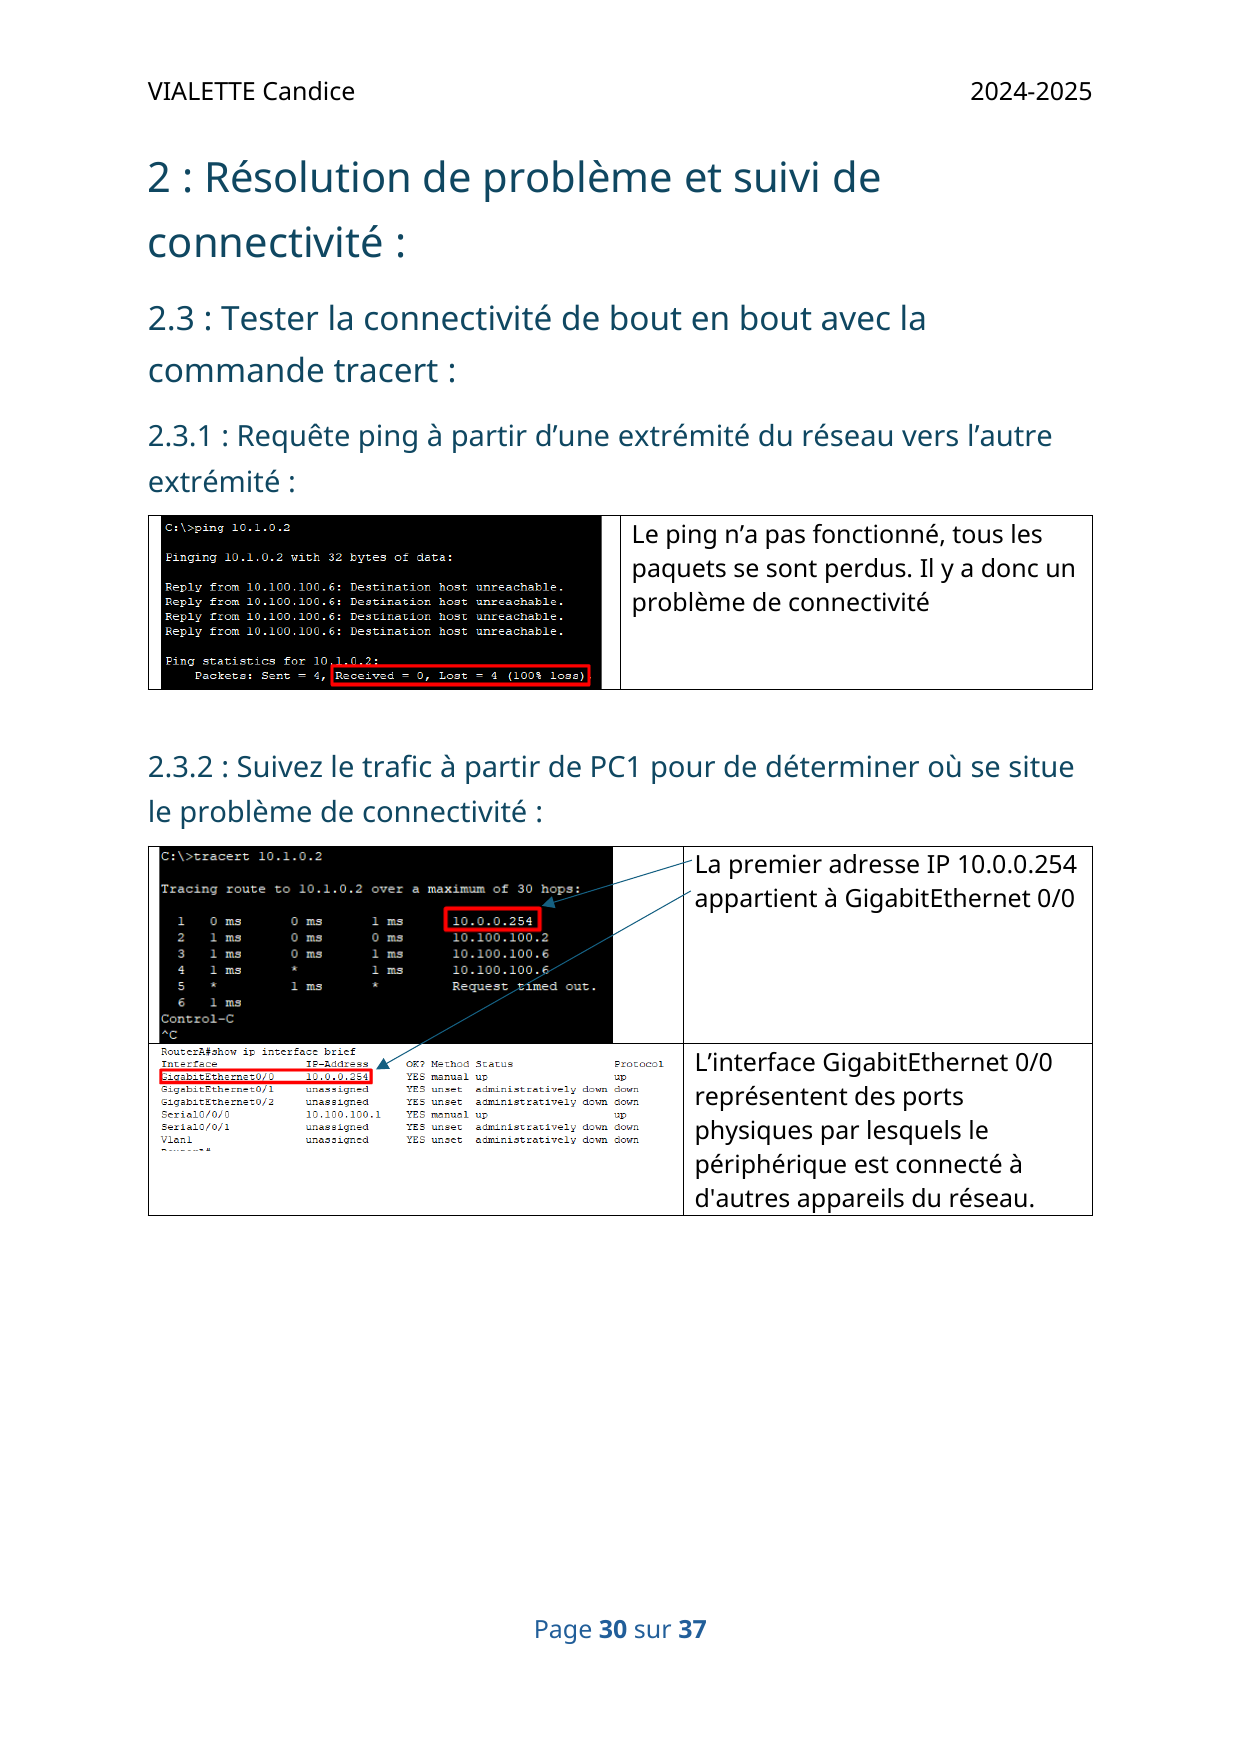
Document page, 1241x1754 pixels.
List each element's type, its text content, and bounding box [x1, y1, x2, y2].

table_header [613, 864, 683, 933]
table_header [613, 897, 683, 1043]
table_header Le ping n’a pas fonctionné, tous les paquets se sont perdus. Il y a donc un problème de connectivité [621, 516, 1092, 689]
picture [159, 516, 602, 689]
table_header [602, 516, 620, 689]
table_cell L’interface GigabitEthernet 0/0 représentent des ports physiques par lesquels le périphérique est connecté à d'autres appareils du réseau. [684, 1044, 1092, 1214]
table_header La premier adresse IP 10.0.0.254 appartient à GigabitEthernet 0/0 [684, 847, 1092, 1043]
table_header [149, 847, 159, 1043]
picture [159, 846, 671, 1151]
table_header [613, 847, 683, 883]
subtitle 2.3.2 : Suivez le trafic à partir de PC1 pour de déterminer où se situe le problème de connectivité : [148, 746, 1093, 831]
subtitle 2.3 : Tester la connectivité de bout en bout avec la commande tracert : [148, 295, 1093, 392]
table_header [149, 516, 159, 689]
subtitle 2.3.1 : Requête ping à partir d’une extrémité du réseau vers l’autre extrémité : [148, 416, 1093, 501]
subtitle 2 : Résolution de problème et suivi de connectivité : [148, 148, 1093, 269]
table_cell [149, 1044, 683, 1214]
